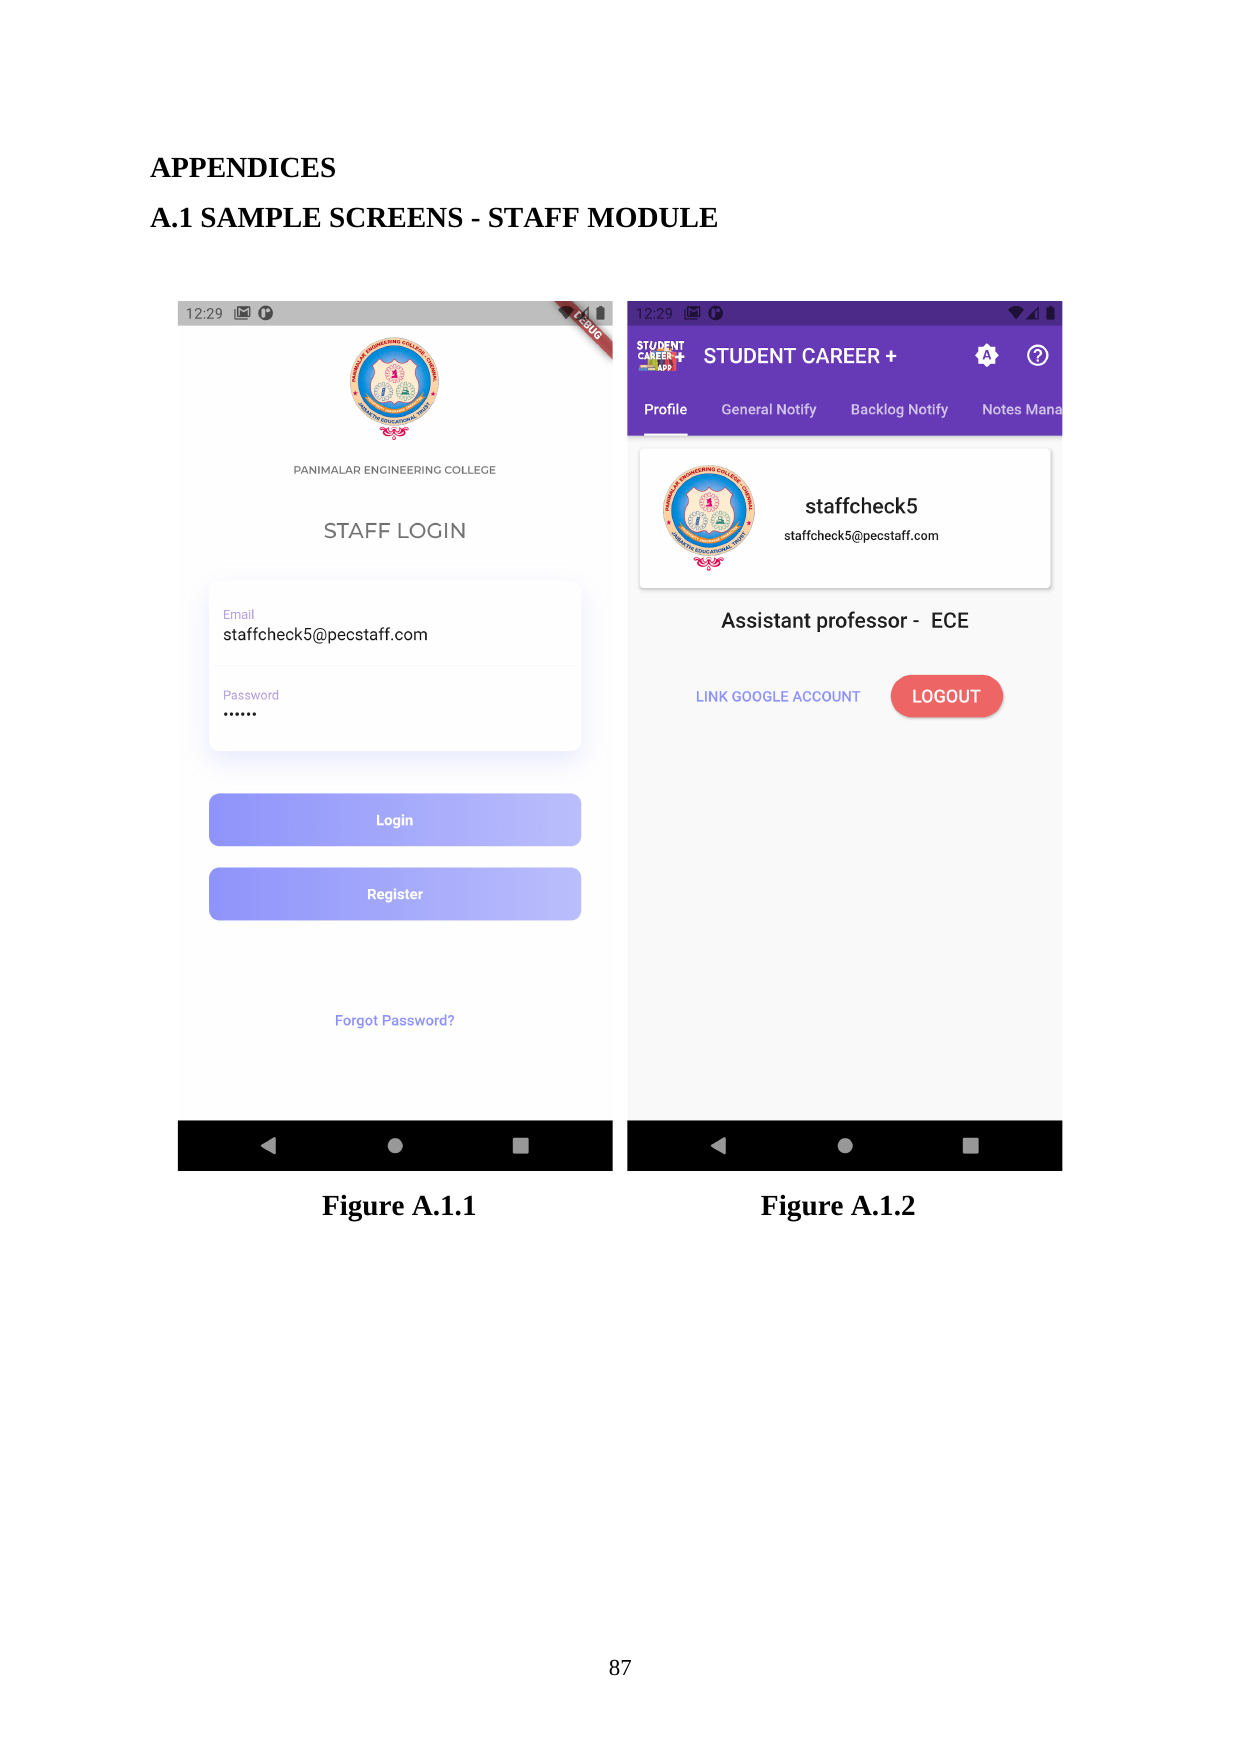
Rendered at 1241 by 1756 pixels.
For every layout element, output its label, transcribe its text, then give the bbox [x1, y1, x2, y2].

text A.1 SAMPLE SCREENS - STAFF MODULE [150, 200, 1090, 234]
picture [177, 301, 613, 1171]
text APPENDICES [150, 150, 1090, 183]
picture [627, 301, 1063, 1171]
text Figure A.1.1 Figure A.1.2 [150, 1188, 1090, 1221]
